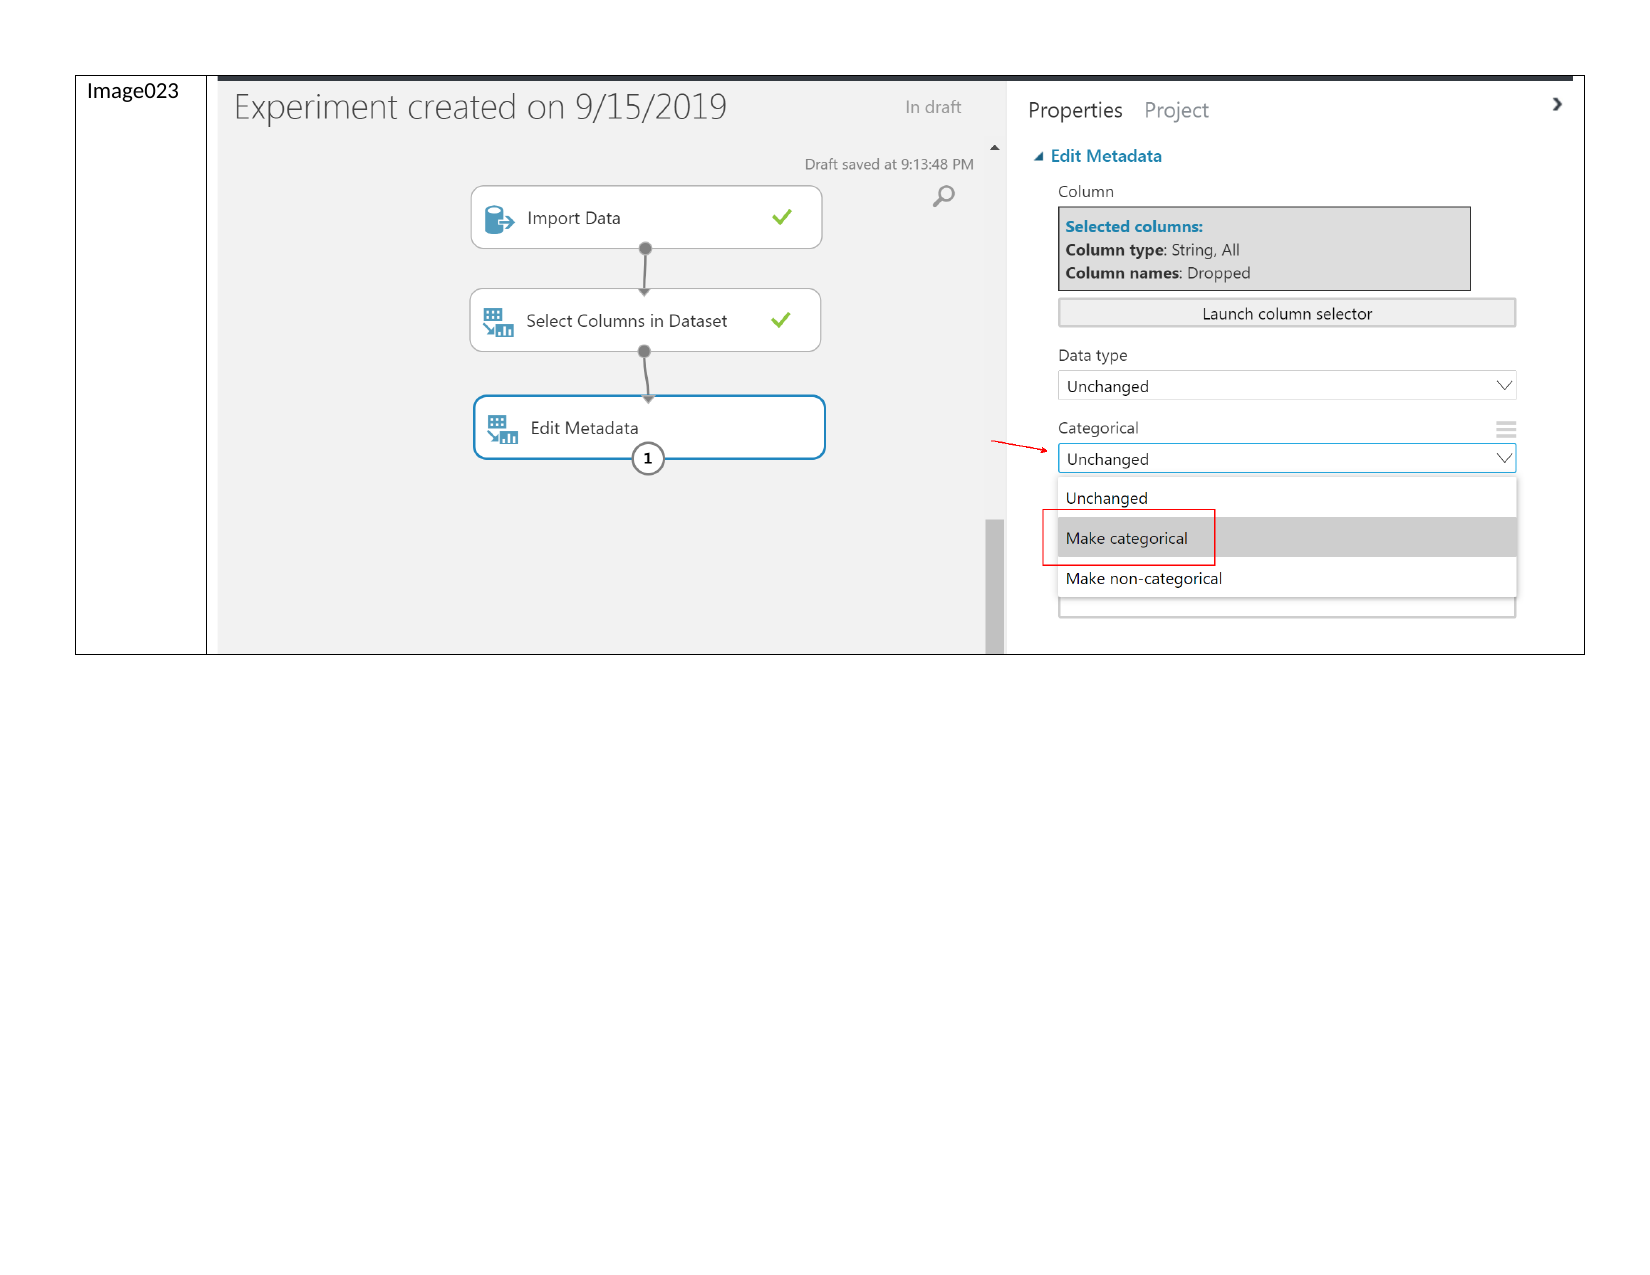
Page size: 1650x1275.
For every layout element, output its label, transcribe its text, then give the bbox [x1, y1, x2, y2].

table_cell [1573, 76, 1584, 654]
table_cell [207, 76, 217, 654]
picture [217, 76, 1573, 654]
table_cell Image023 [76, 76, 206, 654]
